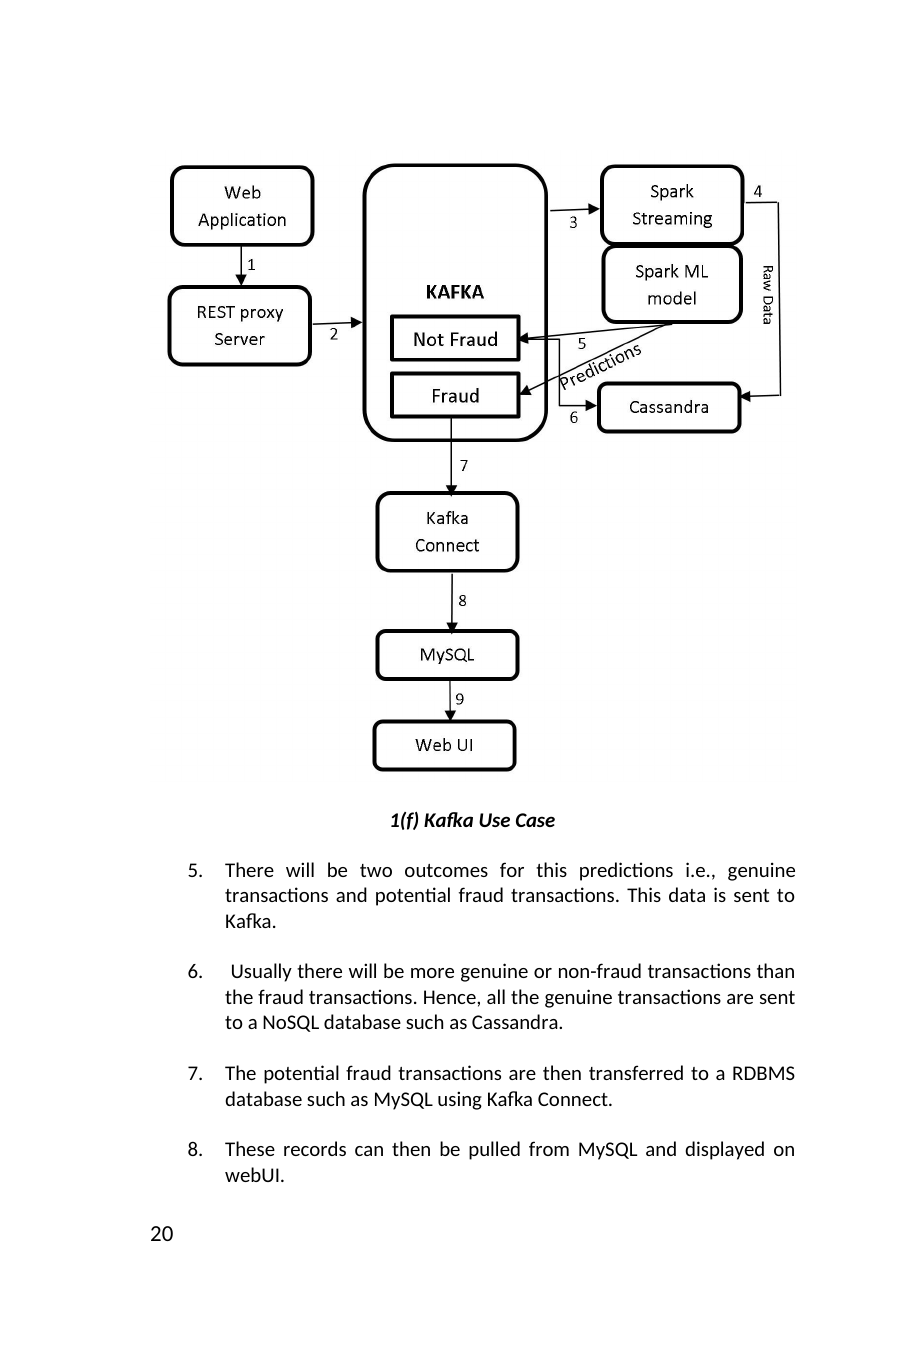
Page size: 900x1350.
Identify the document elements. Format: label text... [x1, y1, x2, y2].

list There will be two outcomes for this predictions i.e., genuine transactions and potential fraud transactions. This data is sent to Kafka. [187, 857, 796, 933]
text 1(f) Kafka Use Case [150, 807, 796, 832]
picture [150, 150, 797, 782]
list Usually there will be more genuine or non-fraud transactions than the fraud transactions. Hence, all the genuine transactions are sent to a NoSQL database such as Cassandra. [187, 959, 796, 1035]
list The potential fraud transactions are then transferred to a RDBMS database such as MySQL using Kafka Connect. [187, 1060, 796, 1111]
list These records can then be pulled from MySQL and displayed on webUI. [187, 1137, 796, 1187]
